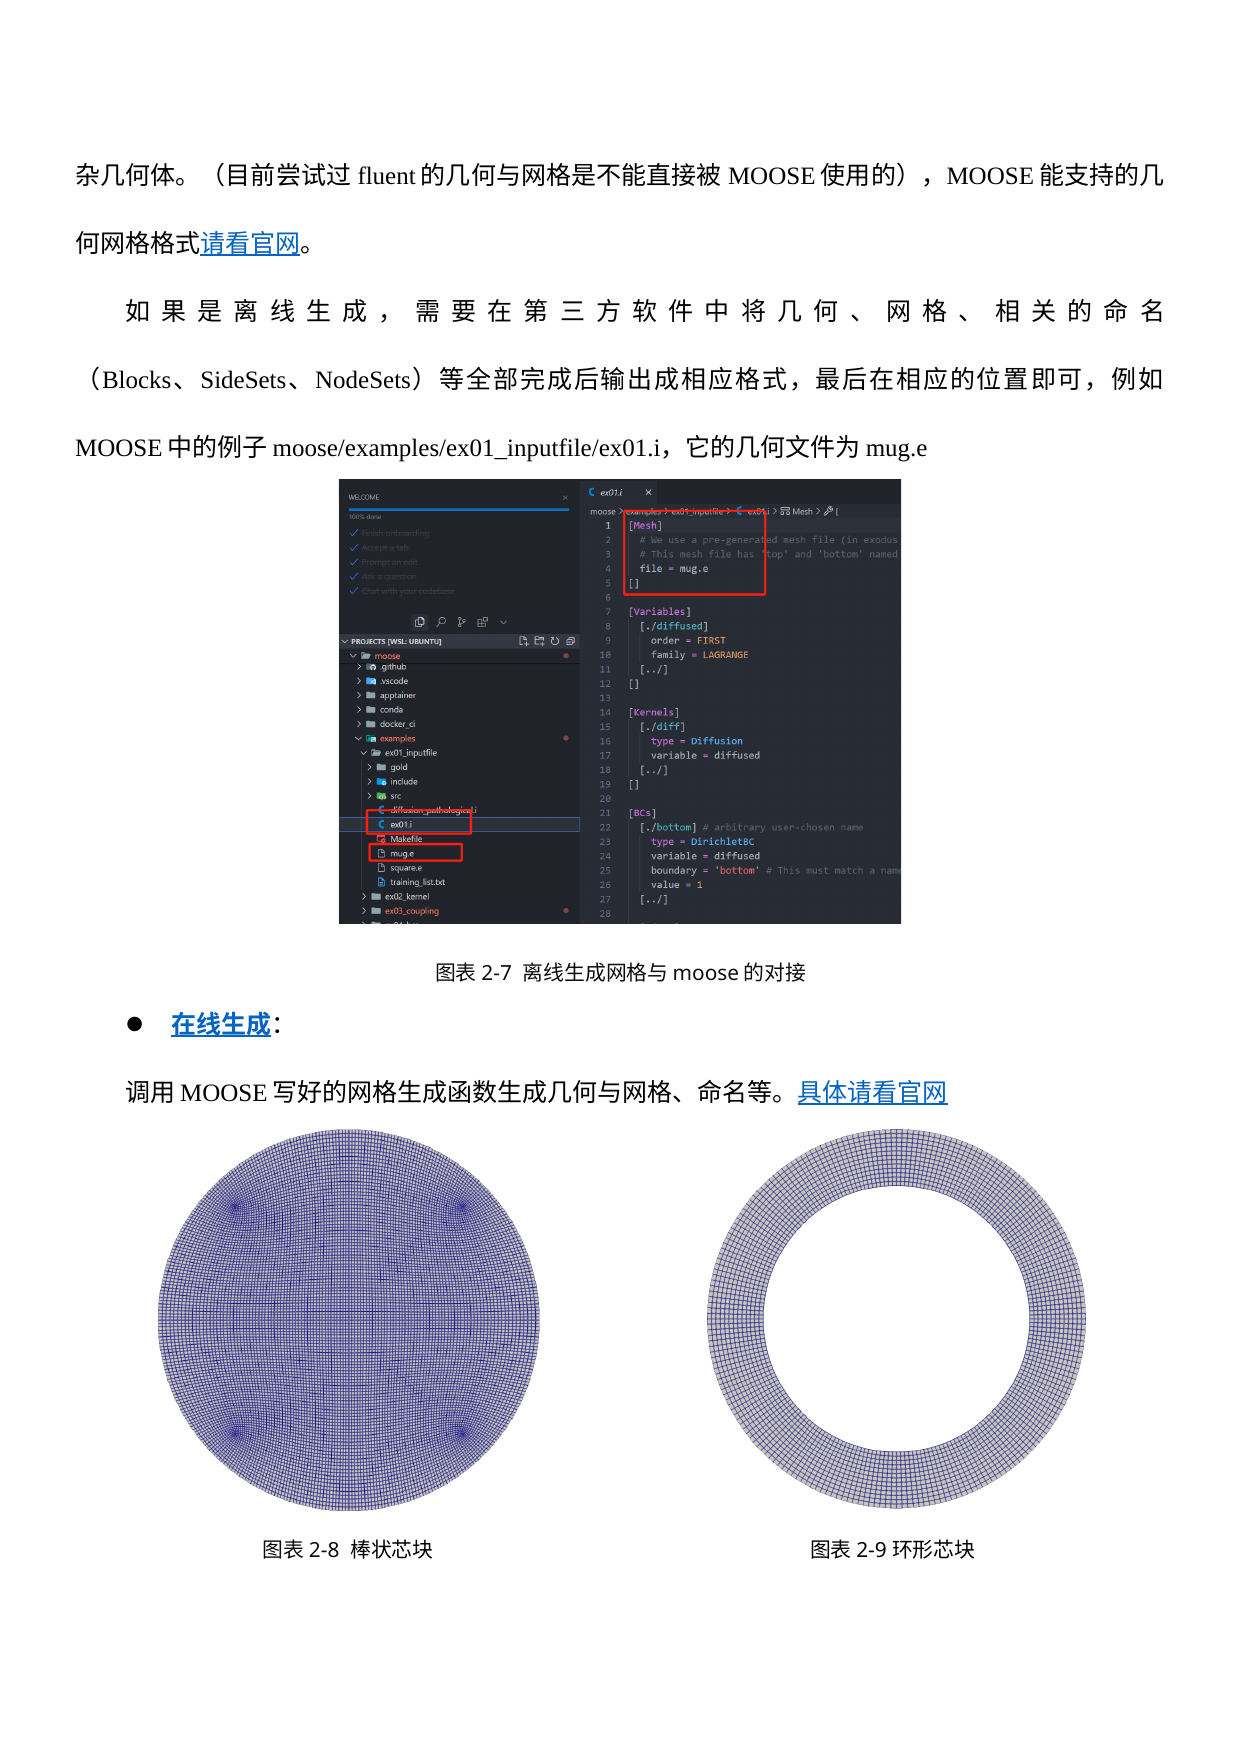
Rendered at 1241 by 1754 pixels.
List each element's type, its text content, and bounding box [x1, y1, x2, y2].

table_header [76, 1124, 620, 1532]
text 调用MOOSE写好的网格生成函数生成几何与网格、命名等。具体请看官网 [75, 1056, 1165, 1124]
text 如果是离线生成，需要在第三方软件中将几何、网格、相关的命名（Blocks、SideSets、NodeSets）等全部完成后输出成相应格式，最后在相应的位置即可，例如MOOSE中的例子moose/examples/ex01_inputfile/ex01.i，它的几何文件为mug.e [75, 275, 1165, 479]
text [75, 139, 1165, 275]
list 在线生成： [125, 988, 1165, 1056]
table_cell 图表 2-9 环形芯块 [620, 1532, 1165, 1566]
table_cell 图表 2-8 棒状芯块 [76, 1532, 620, 1566]
picture [338, 479, 902, 924]
table_header [620, 1124, 1165, 1532]
picture [152, 1124, 544, 1516]
text 图表 2-7 离线生成网格与moose的对接 [75, 954, 1165, 988]
picture [693, 1124, 1092, 1516]
